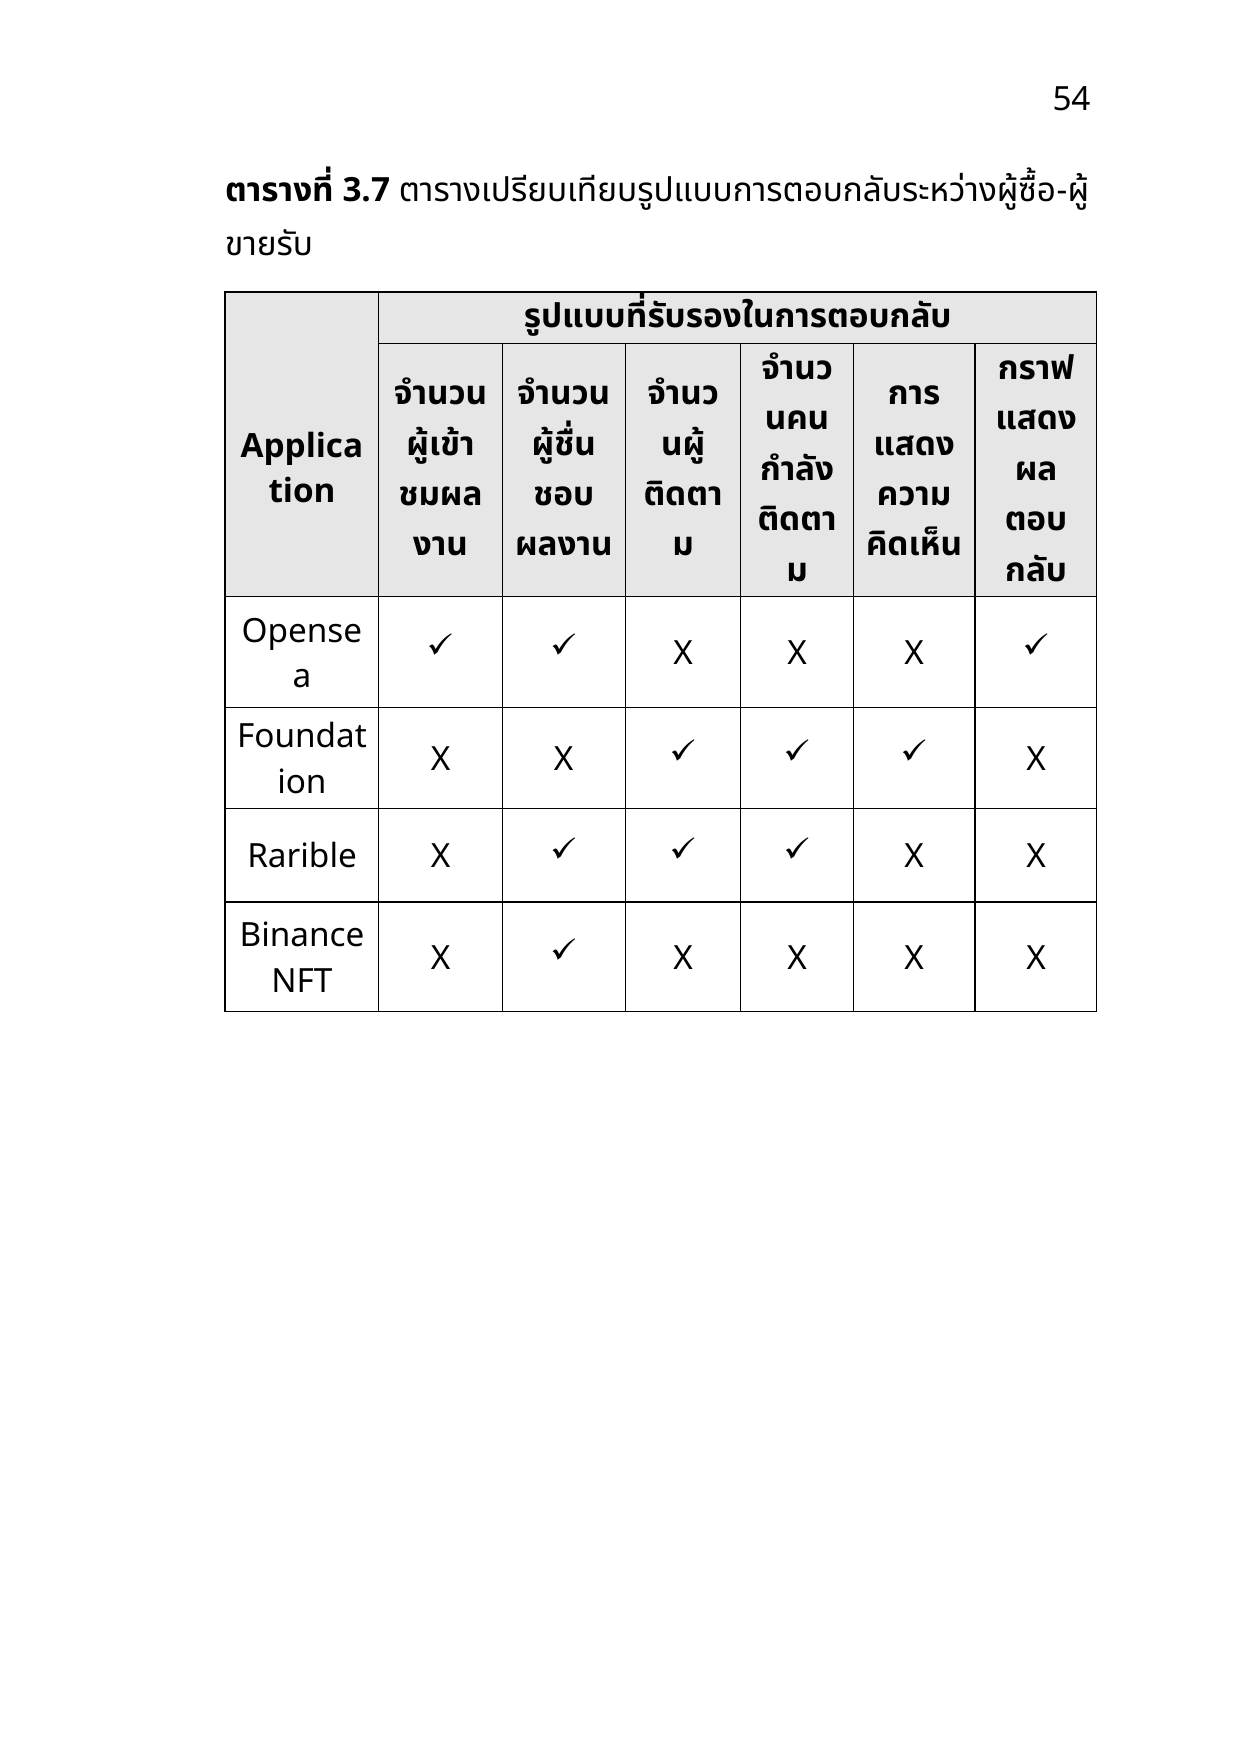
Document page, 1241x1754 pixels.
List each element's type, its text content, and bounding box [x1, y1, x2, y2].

table_cell X [741, 903, 853, 1011]
table_cell X [503, 708, 625, 808]
table_cell กราฟแสดงผล ตอบกลับ [976, 344, 1096, 596]
table_cell X [379, 708, 502, 808]
table_cell จำนวนคนกำลังติดตาม [741, 344, 853, 596]
table_header Application [226, 293, 378, 596]
table_cell Opensea [226, 597, 378, 707]
table_cell X [854, 597, 974, 707]
table_cell [854, 708, 974, 808]
table_cell จำนวนผู้ชื่นชอบผลงาน [503, 344, 625, 596]
table_cell X [854, 903, 974, 1011]
table_cell X [976, 708, 1096, 808]
table_cell จำนวนผู้เข้าชมผลงาน [379, 344, 502, 596]
table_cell X [741, 597, 853, 707]
table_cell X [626, 597, 740, 707]
table_header รูปแบบที่รับรองในการตอบกลับ [379, 293, 1096, 343]
table_cell Binance NFT [226, 903, 378, 1011]
table_cell [503, 597, 625, 707]
table_cell X [379, 903, 502, 1011]
table_cell X [854, 809, 974, 901]
table_cell [741, 809, 853, 901]
table_cell X [379, 809, 502, 901]
table_cell [503, 903, 625, 1011]
table_cell [626, 708, 740, 808]
table_cell การแสดงความคิดเห็น [854, 344, 974, 596]
table_cell [503, 809, 625, 901]
table_cell จำนวนผู้ติดตาม [626, 344, 740, 596]
table_cell [379, 597, 502, 707]
table_cell X [976, 809, 1096, 901]
table_cell Rarible [226, 809, 378, 901]
table_cell X [626, 903, 740, 1011]
text ตารางที่ 3.7 ตารางเปรียบเทียบรูปแบบการตอบกลับระหว่างผู้ซื้อ-ผู้ขายรับ [225, 166, 1090, 271]
table_cell [976, 597, 1096, 707]
table_cell [741, 708, 853, 808]
table_cell X [976, 903, 1096, 1011]
table_cell Foundation [226, 708, 378, 808]
table_cell [626, 809, 740, 901]
